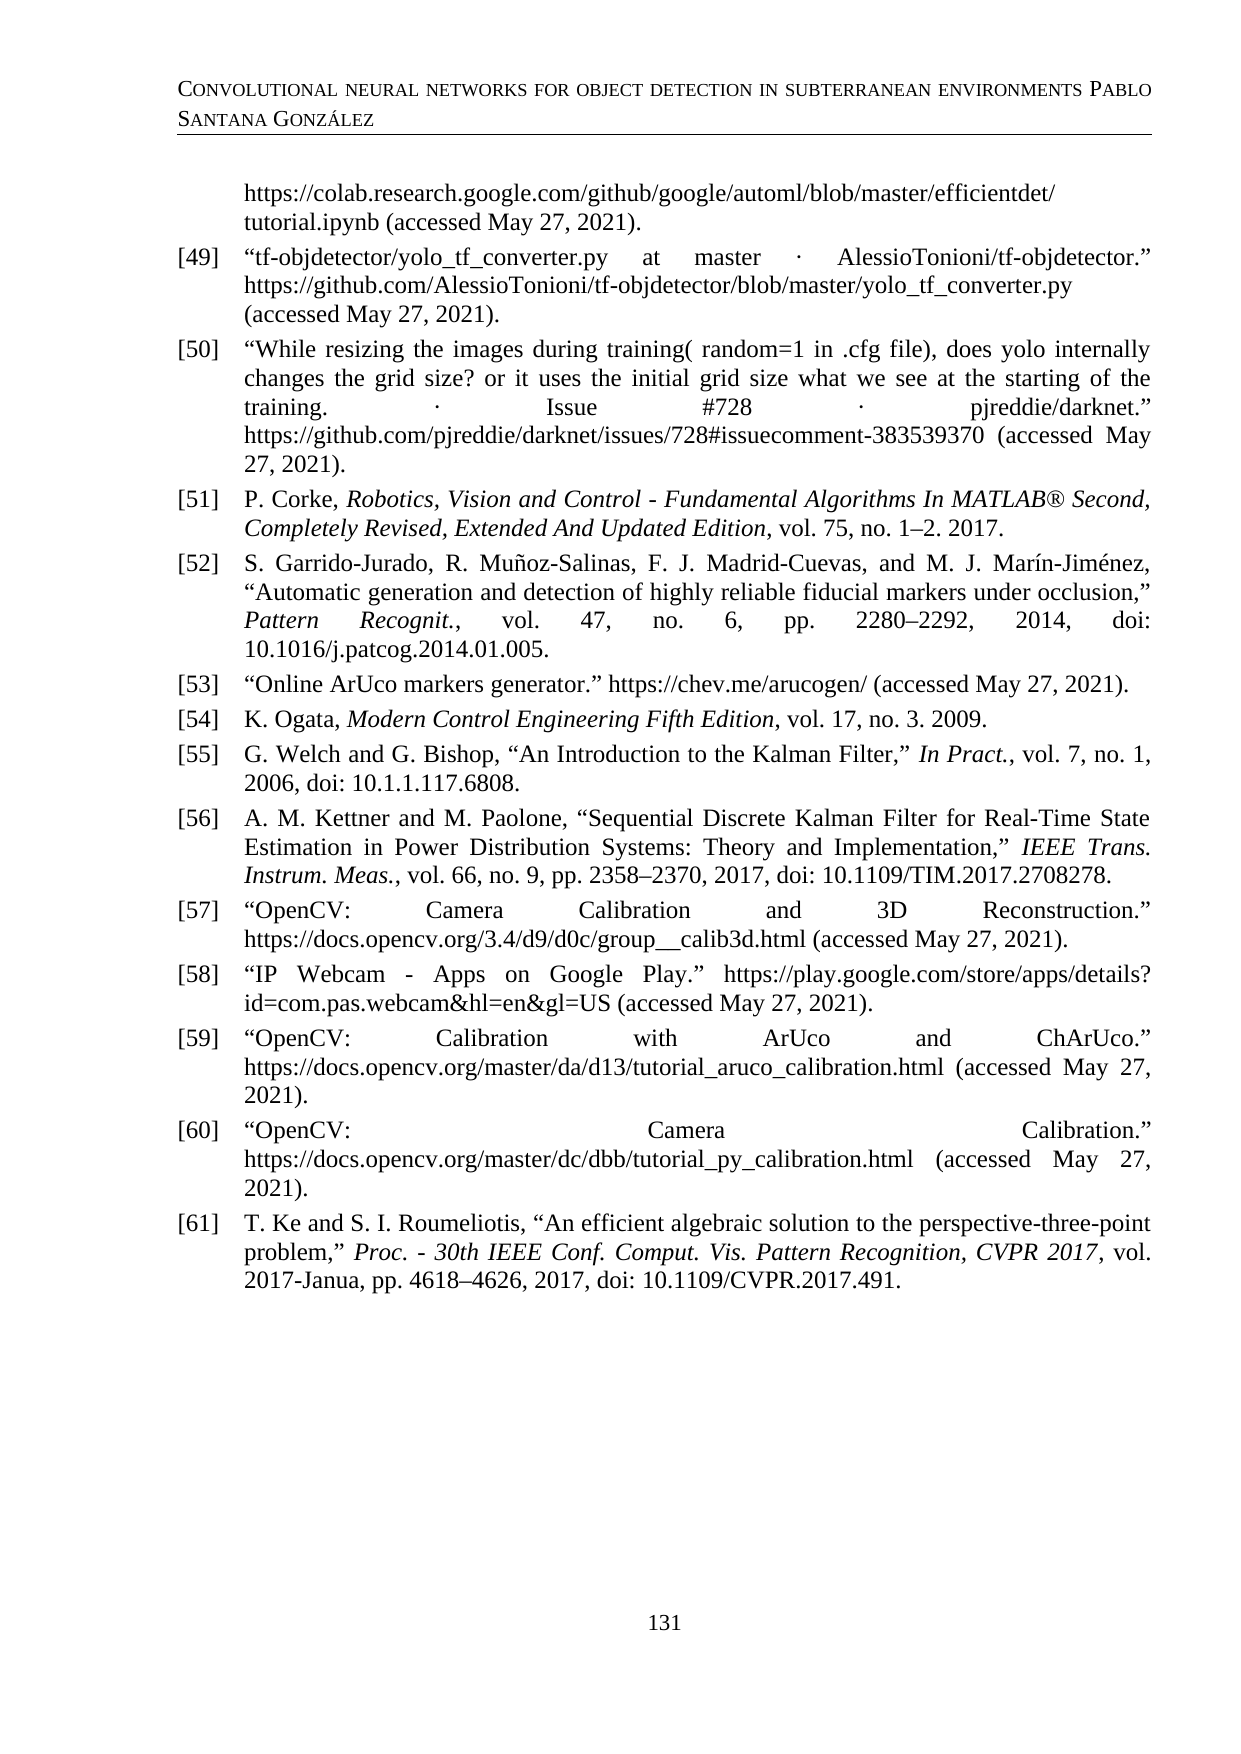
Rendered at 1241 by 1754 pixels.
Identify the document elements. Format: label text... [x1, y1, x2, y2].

text [56] A. M. Kettner and M. Paolone, “Sequential Discrete Kalman Filter for Real-Time State Estimation in Power Distribution Systems: Theory and Implementation,” IEEE Trans. Instrum. Meas., vol. 66, no. 9, pp. 2358–2370, 2017, doi: 10.1109/TIM.2017.2708278. [177, 803, 1152, 889]
text [55] G. Welch and G. Bishop, “An Introduction to the Kalman Filter,” In Pract., vol. 7, no. 1, 2006, doi: 10.1.1.117.6808. [177, 739, 1152, 797]
text [49] “tf-objdetector/yolo_tf_converter.py at master · AlessioTonioni/tf-objdetector.” https://github.com/AlessioTonioni/tf-objdetector/blob/master/yolo_tf_converter.py (accessed May 27, 2021). [177, 242, 1152, 328]
text [57] “OpenCV: Camera Calibration and 3D Reconstruction.” https://docs.opencv.org/3.4/d9/d0c/group__calib3d.html (accessed May 27, 2021). [177, 895, 1152, 953]
text [61] T. Ke and S. I. Roumeliotis, “An efficient algebraic solution to the perspective-three-point problem,” Proc. - 30th IEEE Conf. Comput. Vis. Pattern Recognition, CVPR 2017, vol. 2017-Janua, pp. 4618–4626, 2017, doi: 10.1109/CVPR.2017.491. [177, 1208, 1152, 1294]
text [177, 178, 1152, 235]
text [50] “While resizing the images during training( random=1 in .cfg file), does yolo internally changes the grid size? or it uses the initial grid size what we see at the starting of the training. · Issue #728 · pjreddie/darknet.” https://github.com/pjreddie/darknet/issues/728#issuecomment-383539370 (accessed May 27, 2021). [177, 334, 1152, 478]
text [60] “OpenCV: Camera Calibration.” https://docs.opencv.org/master/dc/dbb/tutorial_py_calibration.html (accessed May 27, 2021). [177, 1115, 1152, 1202]
text [58] “IP Webcam - Apps on Google Play.” https://play.google.com/store/apps/details?id=com.pas.webcam&hl=en&gl=US (accessed May 27, 2021). [177, 959, 1152, 1017]
text [53] “Online ArUco markers generator.” https://chev.me/arucogen/ (accessed May 27, 2021). [177, 669, 1152, 698]
text [59] “OpenCV: Calibration with ArUco and ChArUco.” https://docs.opencv.org/master/da/d13/tutorial_aruco_calibration.html (accessed May 27, 2021). [177, 1023, 1152, 1109]
text [54] K. Ogata, Modern Control Engineering Fifth Edition, vol. 17, no. 3. 2009. [177, 704, 1152, 733]
text [52] S. Garrido-Jurado, R. Muñoz-Salinas, F. J. Madrid-Cuevas, and M. J. Marín-Jiménez, “Automatic generation and detection of highly reliable fiducial markers under occlusion,” Pattern Recognit., vol. 47, no. 6, pp. 2280–2292, 2014, doi: 10.1016/j.patcog.2014.01.005. [177, 548, 1152, 663]
text [51] P. Corke, Robotics, Vision and Control - Fundamental Algorithms In MATLAB® Second, Completely Revised, Extended And Updated Edition, vol. 75, no. 1–2. 2017. [177, 484, 1152, 542]
